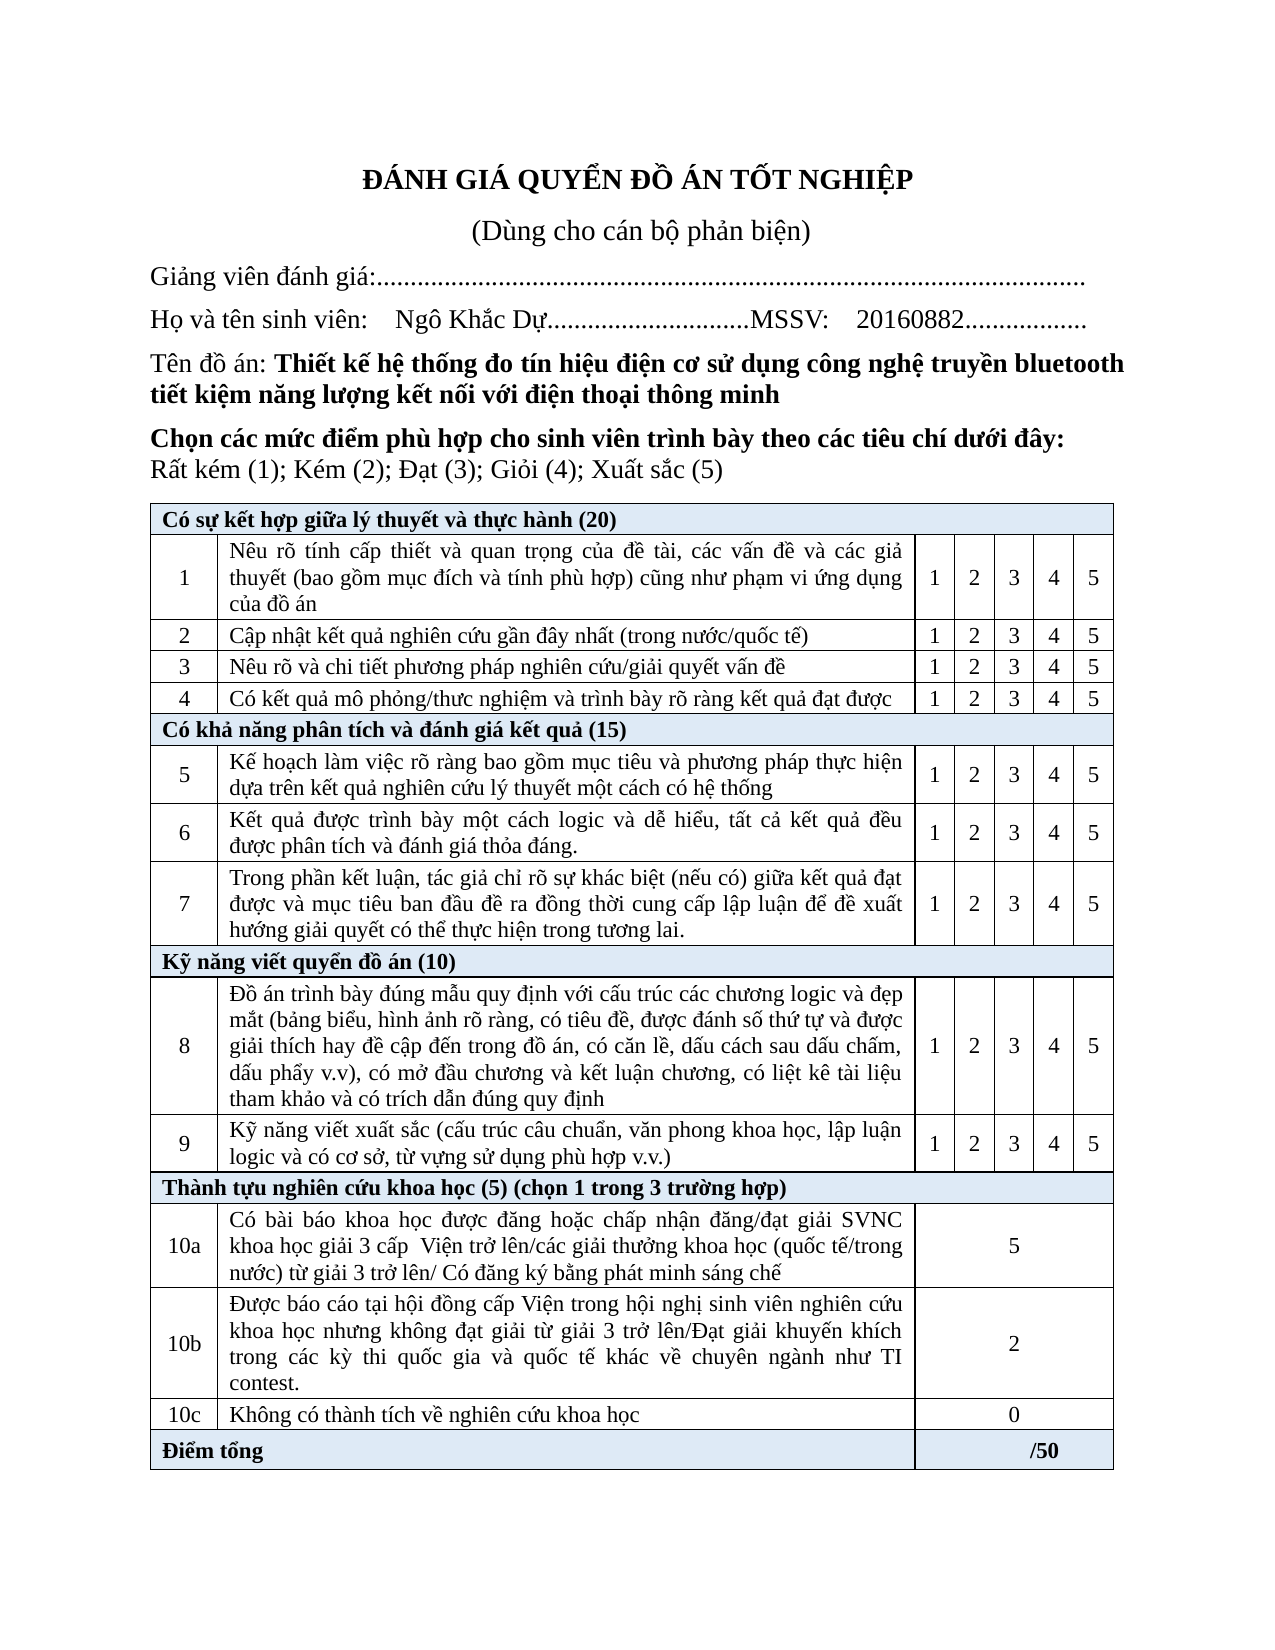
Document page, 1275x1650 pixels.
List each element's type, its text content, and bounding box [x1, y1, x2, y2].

table_cell 2 [955, 804, 994, 861]
table_cell 1 [916, 804, 954, 861]
table_cell 3 [995, 978, 1033, 1113]
text Rất kém (1); Kém (2); Đạt (3); Giỏi (4); Xuất sắc (5) [150, 453, 1125, 484]
table_cell Có khả năng phân tích và đánh giá kết quả (15) [151, 714, 1113, 745]
table_cell 3 [151, 651, 217, 682]
table_cell 4 [1034, 620, 1073, 650]
table_cell 4 [1034, 651, 1073, 682]
table_cell 2 [955, 746, 994, 803]
table_cell 1 [151, 535, 217, 618]
table_cell 5 [1074, 862, 1113, 945]
table_cell 2 [955, 683, 994, 713]
table_cell 5 [1074, 651, 1113, 682]
table_cell 1 [916, 620, 954, 650]
table_cell 1 [916, 1115, 954, 1171]
table_cell Cập nhật kết quả nghiên cứu gần đây nhất (trong nước/quốc tế) [218, 620, 914, 650]
table_cell /50 [916, 1430, 1113, 1469]
table_cell 3 [995, 804, 1033, 861]
table_cell Kỹ năng viết xuất sắc (cấu trúc câu chuẩn, văn phong khoa học, lập luận logic và có cơ sở, từ vựng sử dụng phù hợp v.v.) [218, 1115, 914, 1171]
table_cell 2 [955, 535, 994, 618]
table_cell Kết quả được trình bày một cách logic và dễ hiểu, tất cả kết quả đều được phân tích và đánh giá thỏa đáng. [218, 804, 914, 861]
table_cell 1 [916, 862, 954, 945]
table_cell Thành tựu nghiên cứu khoa học (5) (chọn 1 trong 3 trường hợp) [151, 1173, 1113, 1203]
text Chọn các mức điểm phù hợp cho sinh viên trình bày theo các tiêu chí dưới đây: [150, 422, 1160, 453]
table_cell Kỹ năng viết quyển đồ án (10) [151, 946, 1113, 976]
table_cell Có kết quả mô phỏng/thưc nghiệm và trình bày rõ ràng kết quả đạt được [218, 683, 914, 713]
table_cell 5 [151, 746, 217, 803]
table_cell 6 [151, 804, 217, 861]
table_cell 10c [151, 1399, 217, 1429]
table_cell 8 [151, 978, 217, 1113]
text Tên đồ án: Thiết kế hệ thống đo tín hiệu điện cơ sử dụng công nghệ truyền bluetooth tiết kiệm năng lượng kết nối với điện thoại thông minh [150, 347, 1125, 409]
table_cell 9 [151, 1115, 217, 1171]
table_cell Trong phần kết luận, tác giả chỉ rõ sự khác biệt (nếu có) giữa kết quả đạt được và mục tiêu ban đầu đề ra đồng thời cung cấp lập luận để đề xuất hướng giải quyết có thể thực hiện trong tương lai. [218, 862, 914, 945]
table_cell 7 [151, 862, 217, 945]
text Giảng viên đánh giá: [150, 259, 1125, 291]
text Họ và tên sinh viên: Ngô Khắc Dự MSSV: 20160882 [150, 303, 1125, 334]
table_cell 3 [995, 1115, 1033, 1171]
table_cell 4 [1034, 978, 1073, 1113]
table_cell 5 [1074, 1115, 1113, 1171]
table_cell 4 [1034, 535, 1073, 618]
table_cell 2 [955, 978, 994, 1113]
table_cell 4 [1034, 746, 1073, 803]
table_cell 2 [955, 620, 994, 650]
table_cell 1 [916, 651, 954, 682]
table_cell 1 [916, 746, 954, 803]
table_cell 1 [916, 535, 954, 618]
table_cell 3 [995, 620, 1033, 650]
table_cell 1 [916, 683, 954, 713]
table_cell 4 [1034, 862, 1073, 945]
table_cell 2 [955, 651, 994, 682]
table_cell 3 [995, 651, 1033, 682]
table_cell 3 [995, 683, 1033, 713]
table_header Có sự kết hợp giữa lý thuyết và thực hành (20) [151, 504, 1113, 534]
table_cell Có bài báo khoa học được đăng hoặc chấp nhận đăng/đạt giải SVNC khoa học giải 3 cấp Viện trở lên/các giải thưởng khoa học (quốc tế/trong nước) từ giải 3 trở lên/ Có đăng ký bằng phát minh sáng chế [218, 1204, 914, 1287]
text (Dùng cho cán bộ phản biện) [150, 213, 1125, 247]
table_cell 0 [916, 1399, 1113, 1429]
table_cell Điểm tổng [151, 1430, 914, 1469]
table_cell 4 [1034, 1115, 1073, 1171]
table_cell 5 [1074, 620, 1113, 650]
table_cell Nêu rõ và chi tiết phương pháp nghiên cứu/giải quyết vấn đề [218, 651, 914, 682]
table_cell 1 [916, 978, 954, 1113]
table_cell 4 [151, 683, 217, 713]
table_cell Được báo cáo tại hội đồng cấp Viện trong hội nghị sinh viên nghiên cứu khoa học nhưng không đạt giải từ giải 3 trở lên/Đạt giải khuyến khích trong các kỳ thi quốc gia và quốc tế khác về chuyên ngành như TI contest. [218, 1288, 914, 1398]
table_cell Đồ án trình bày đúng mẫu quy định với cấu trúc các chương logic và đẹp mắt (bảng biểu, hình ảnh rõ ràng, có tiêu đề, được đánh số thứ tự và được giải thích hay đề cập đến trong đồ án, có căn lề, dấu cách sau dấu chấm, dấu phẩy v.v), có mở đầu chương và kết luận chương, có liệt kê tài liệu tham khảo và có trích dẫn đúng quy định [218, 978, 914, 1113]
table_cell 2 [955, 862, 994, 945]
table_cell 5 [916, 1204, 1113, 1287]
table_cell 5 [1074, 535, 1113, 618]
table_cell 2 [955, 1115, 994, 1171]
table_cell Không có thành tích về nghiên cứu khoa học [218, 1399, 914, 1429]
table_cell Kế hoạch làm việc rõ ràng bao gồm mục tiêu và phương pháp thực hiện dựa trên kết quả nghiên cứu lý thuyết một cách có hệ thống [218, 746, 914, 803]
text ĐÁNH GIÁ QUYỂN ĐỒ ÁN TỐT NGHIỆP [150, 162, 1125, 196]
table_cell 10a [151, 1204, 217, 1287]
table_cell 5 [1074, 683, 1113, 713]
table_cell 4 [1034, 683, 1073, 713]
table_cell 5 [1074, 804, 1113, 861]
table_cell 5 [1074, 978, 1113, 1113]
table_cell Nêu rõ tính cấp thiết và quan trọng của đề tài, các vấn đề và các giả thuyết (bao gồm mục đích và tính phù hợp) cũng như phạm vi ứng dụng của đồ án [218, 535, 914, 618]
table_cell 3 [995, 862, 1033, 945]
table_cell 5 [1074, 746, 1113, 803]
table_cell 3 [995, 746, 1033, 803]
table_cell 2 [151, 620, 217, 650]
table_cell 4 [1034, 804, 1073, 861]
table_cell 3 [995, 535, 1033, 618]
table_cell 2 [916, 1288, 1113, 1398]
table_cell 10b [151, 1288, 217, 1398]
